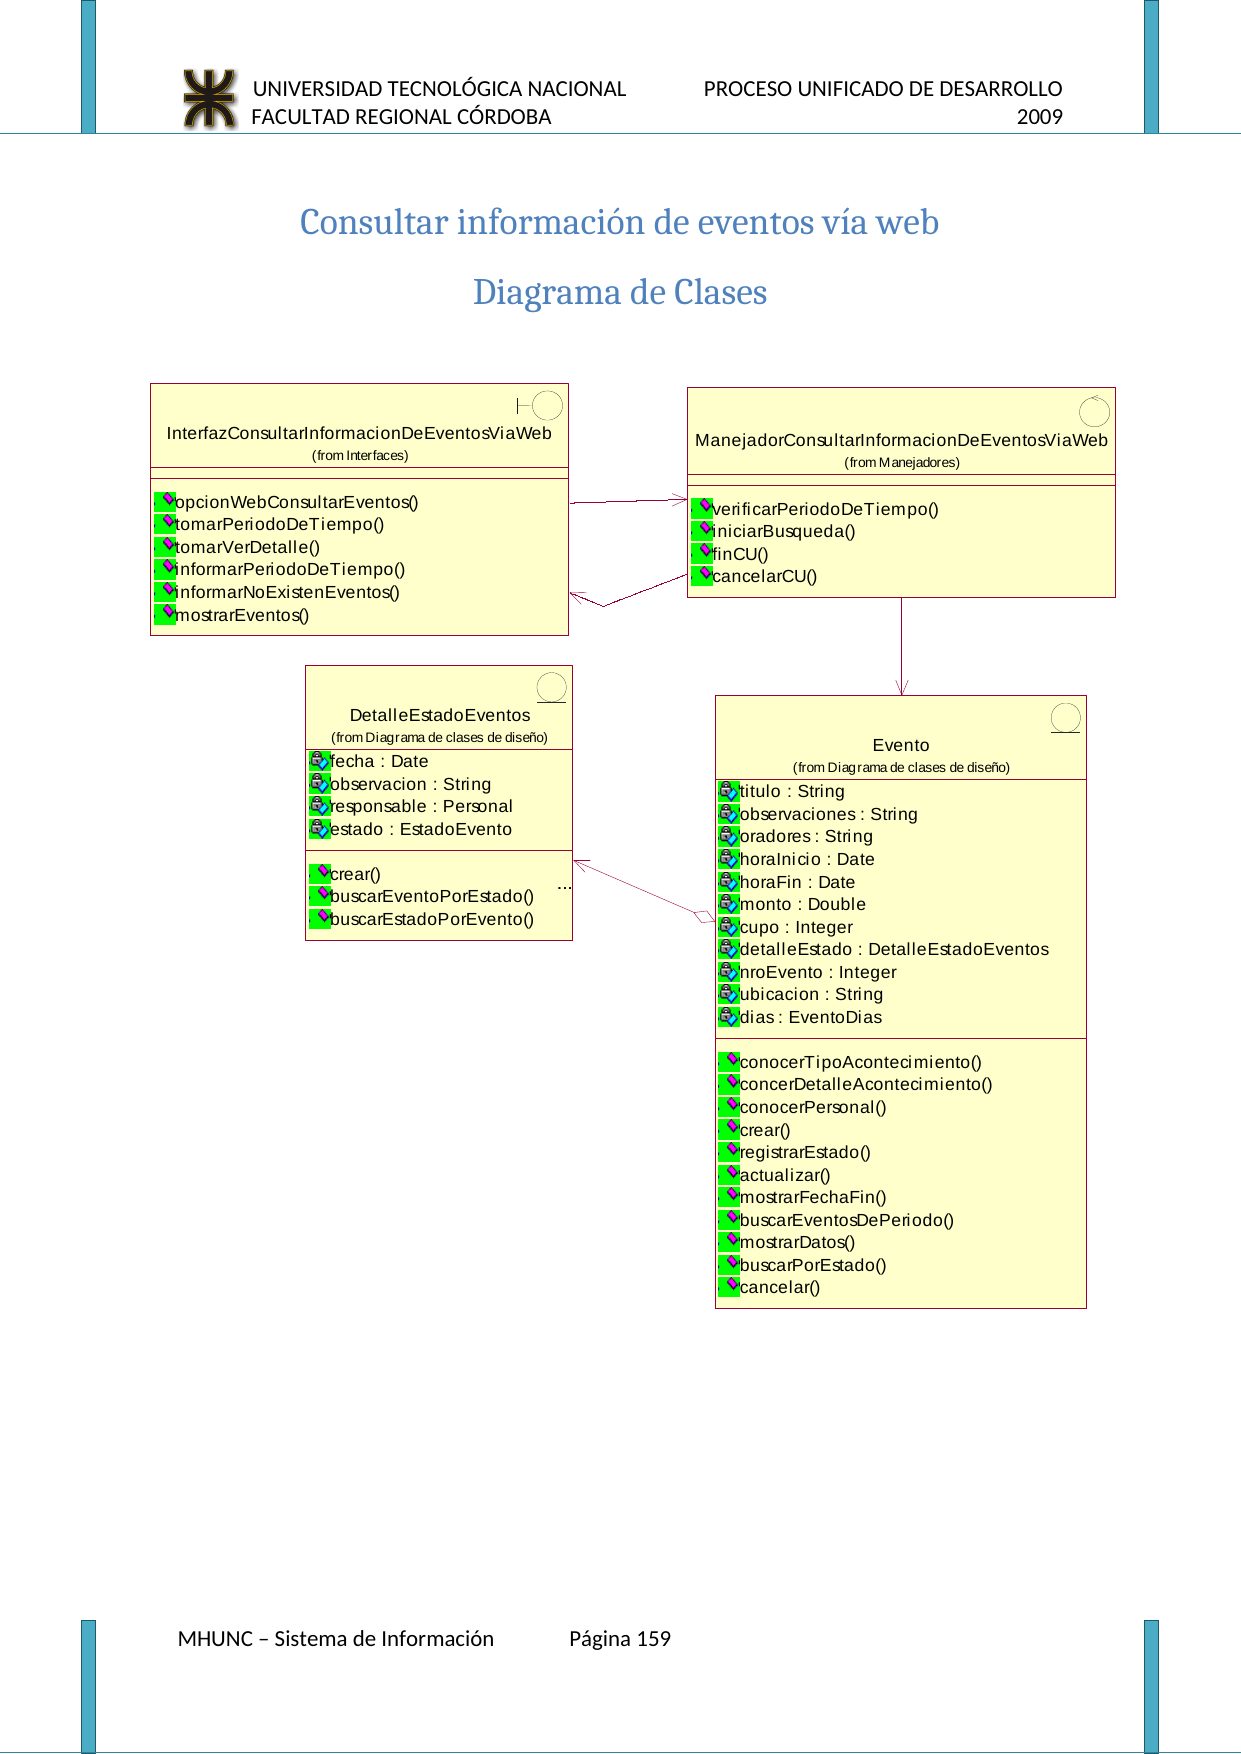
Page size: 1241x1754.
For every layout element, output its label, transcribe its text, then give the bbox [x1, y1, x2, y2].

subtitle Diagrama de Clases [177, 271, 1063, 314]
picture [182, 68, 239, 132]
subtitle Consultar información de eventos vía web [177, 201, 1063, 244]
